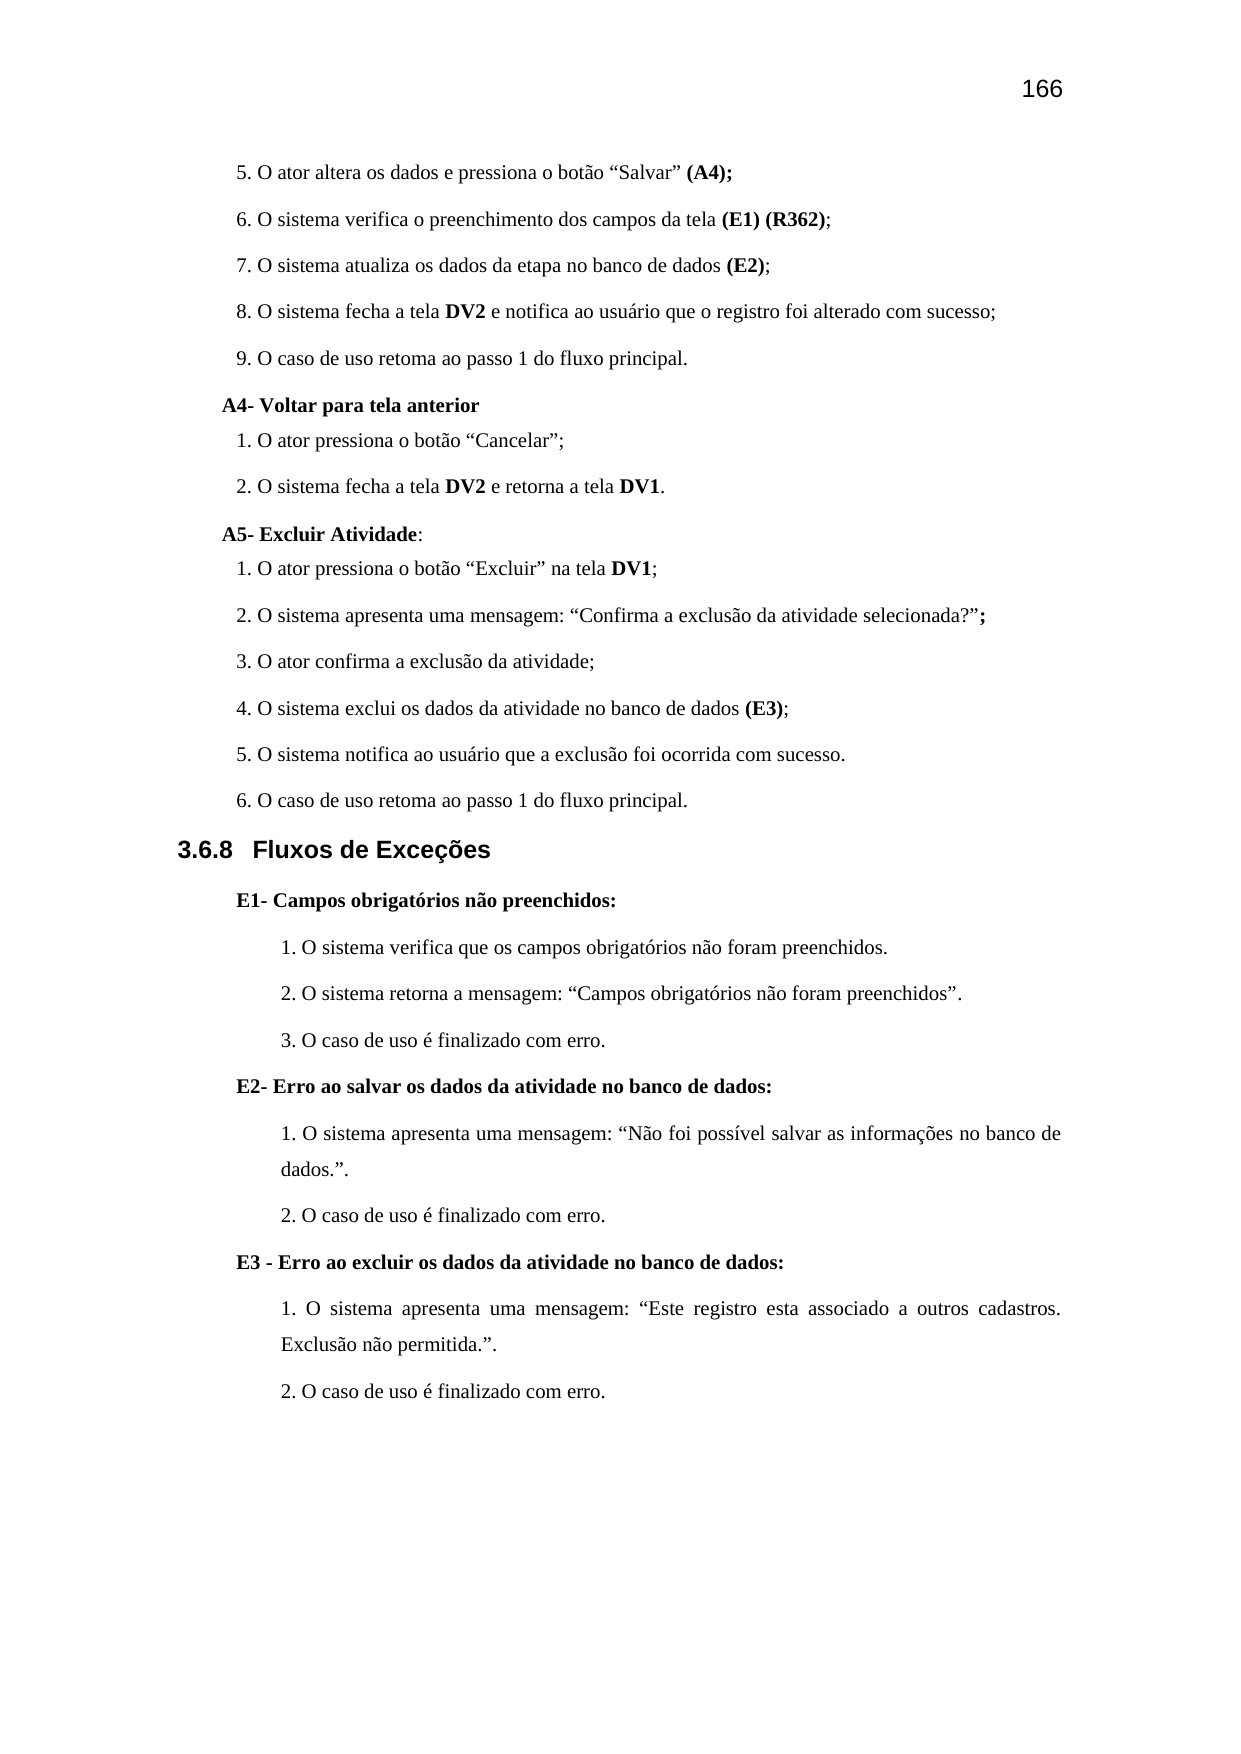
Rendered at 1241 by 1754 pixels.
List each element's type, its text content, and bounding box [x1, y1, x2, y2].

text Fluxos de Exceções [177, 835, 1063, 863]
text 1. O sistema apresenta uma mensagem: “Não foi possível salvar as informações no banco de dados.”. [281, 1121, 1063, 1181]
text 2. O sistema retorna a mensagem: “Campos obrigatórios não foram preenchidos”. [281, 981, 1063, 1005]
text A5- Excluir Atividade: [177, 521, 1063, 546]
text 7. O sistema atualiza os dados da etapa no banco de dados (E2); [236, 253, 1063, 277]
text 9. O caso de uso retoma ao passo 1 do fluxo principal. [236, 346, 1063, 370]
text 4. O sistema exclui os dados da atividade no banco de dados (E3); [236, 695, 1063, 719]
text 1. O ator pressiona o botão “Excluir” na tela DV1; [236, 556, 1063, 580]
text E1- Campos obrigatórios não preenchidos: [236, 888, 1063, 912]
text 2. O sistema fecha a tela DV2 e retorna a tela DV1. [177, 474, 1063, 498]
text E2- Erro ao salvar os dados da atividade no banco de dados: [236, 1074, 1063, 1098]
text 1. O ator pressiona o botão “Cancelar”; [236, 428, 1063, 452]
text 2. O caso de uso é finalizado com erro. [281, 1203, 1063, 1227]
text 6. O sistema verifica o preenchimento dos campos da tela (E1) (R362); [236, 206, 1063, 231]
text 5. O sistema notifica ao usuário que a exclusão foi ocorrida com sucesso. [236, 742, 1063, 766]
text 6. O caso de uso retoma ao passo 1 do fluxo principal. [236, 788, 1063, 812]
text 3. O ator confirma a exclusão da atividade; [236, 649, 1063, 673]
text 5. O ator altera os dados e pressiona o botão “Salvar” (A4); [236, 160, 1063, 184]
text E3 - Erro ao excluir os dados da atividade no banco de dados: [236, 1249, 1063, 1274]
text 1. O sistema apresenta uma mensagem: “Este registro esta associado a outros cadastros. Exclusão não permitida.”. [281, 1296, 1063, 1356]
text 2. O sistema apresenta uma mensagem: “Confirma a exclusão da atividade selecionada?”; [236, 602, 1063, 627]
text 2. O caso de uso é finalizado com erro. [281, 1378, 1063, 1403]
text 8. O sistema fecha a tela DV2 e notifica ao usuário que o registro foi alterado com sucesso; [236, 299, 1063, 323]
text A4- Voltar para tela anterior [177, 392, 1063, 417]
text 1. O sistema verifica que os campos obrigatórios não foram preenchidos. [281, 935, 1063, 959]
text 3. O caso de uso é finalizado com erro. [281, 1028, 1063, 1052]
